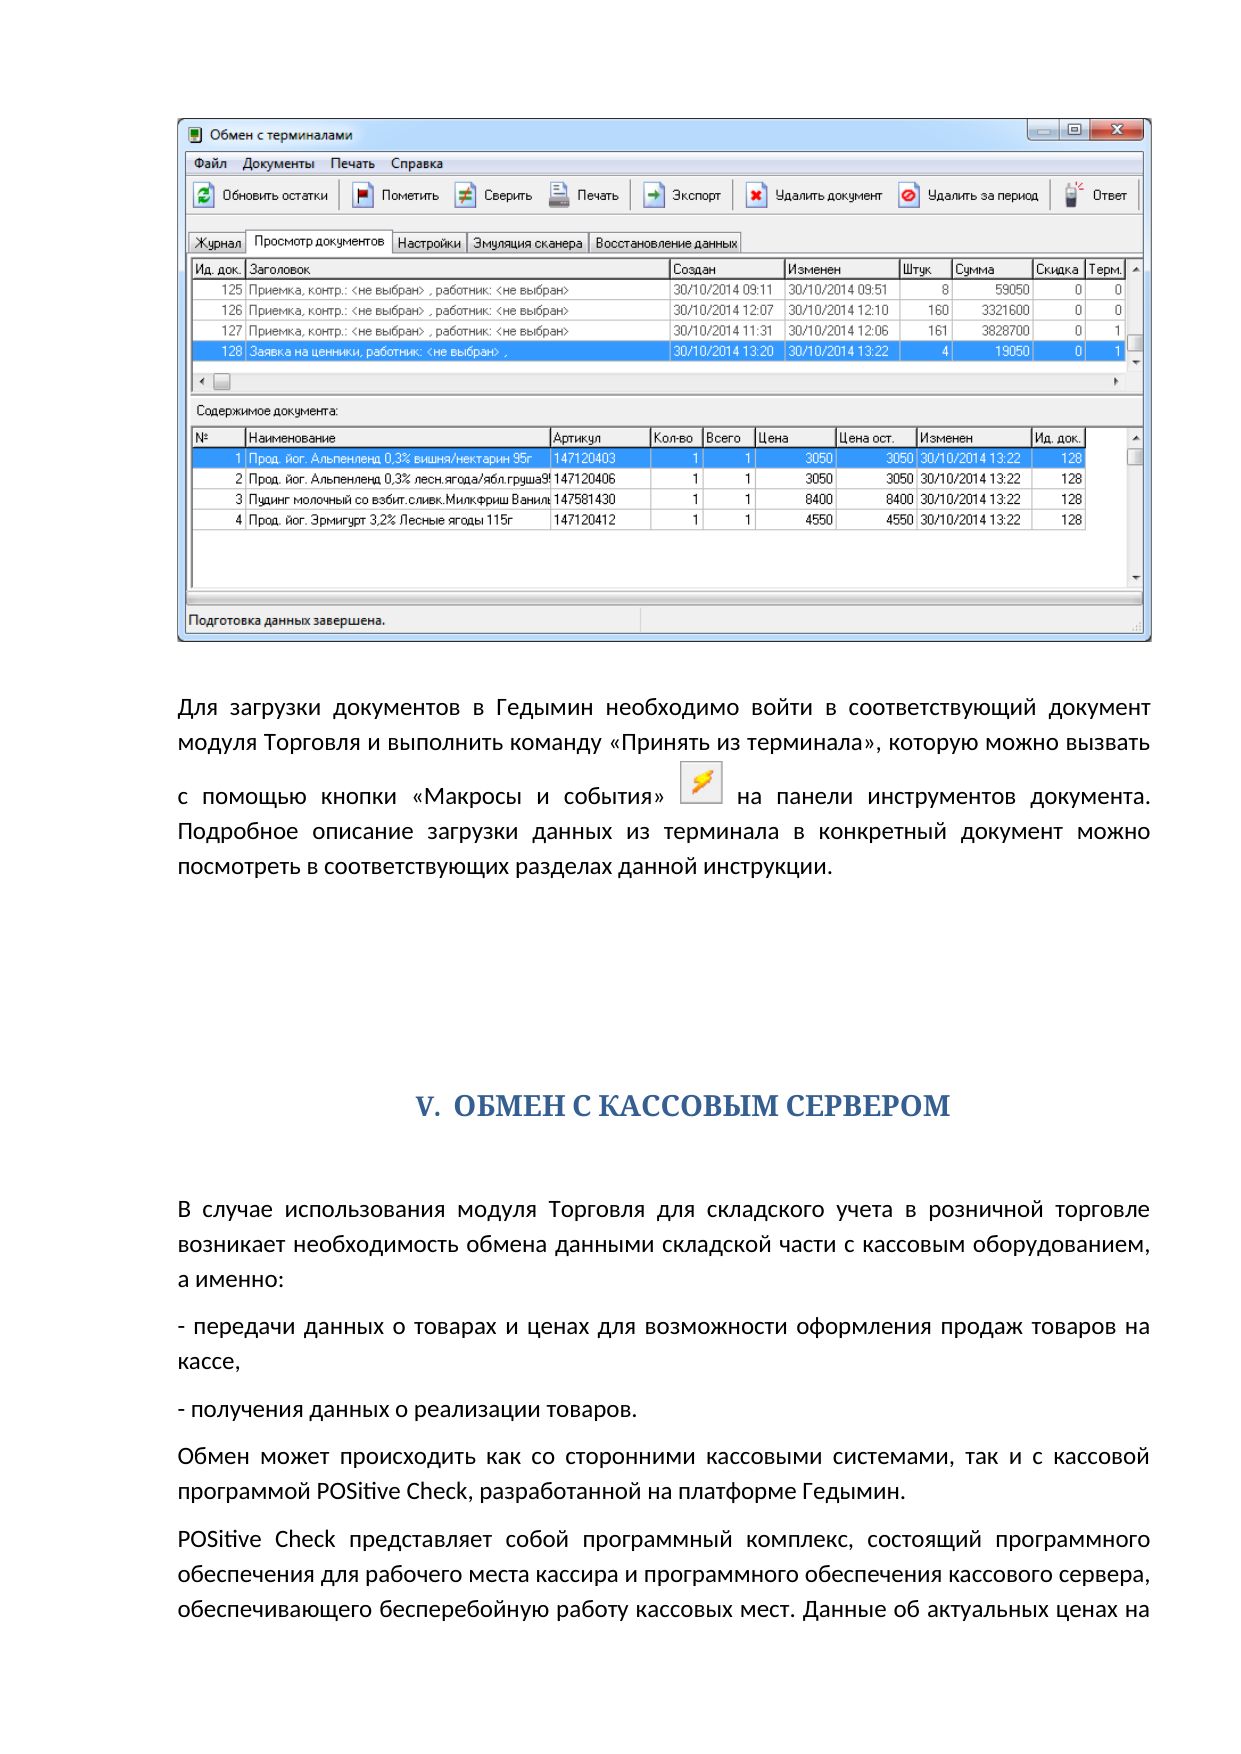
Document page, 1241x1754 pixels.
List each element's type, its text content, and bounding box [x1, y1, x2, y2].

picture [680, 761, 723, 804]
picture [177, 118, 1152, 642]
text - получения данных о реализации товаров. [177, 1393, 1152, 1423]
text В случае использования модуля Торговля для складского учета в розничной торговле возникает необходимость обмена данными складской части с кассовым оборудованием, а именно: [177, 1193, 1152, 1293]
subtitle ОБМЕН С КАССОВЫМ СЕРВЕРОМ [215, 1090, 1152, 1123]
text Для загрузки документов в Гедымин необходимо войти в соответствующий документ модуля Торговля и выполнить команду «Принять из терминала», которую можно вызвать с помощью кнопки «Макросы и события» на панели инструментов документа. Подробное описание загрузки данных из терминала в конкретный документ можно посмотреть в соответствующих разделах данной инструкции. [177, 692, 1152, 880]
text Обмен может происходить как со сторонними кассовыми системами, так и с кассовой программой POSitive Check, разработанной на платформе Гедымин. [177, 1440, 1152, 1506]
text - передачи данных о товарах и ценах для возможности оформления продаж товаров на кассе, [177, 1310, 1152, 1376]
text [177, 1523, 1152, 1623]
